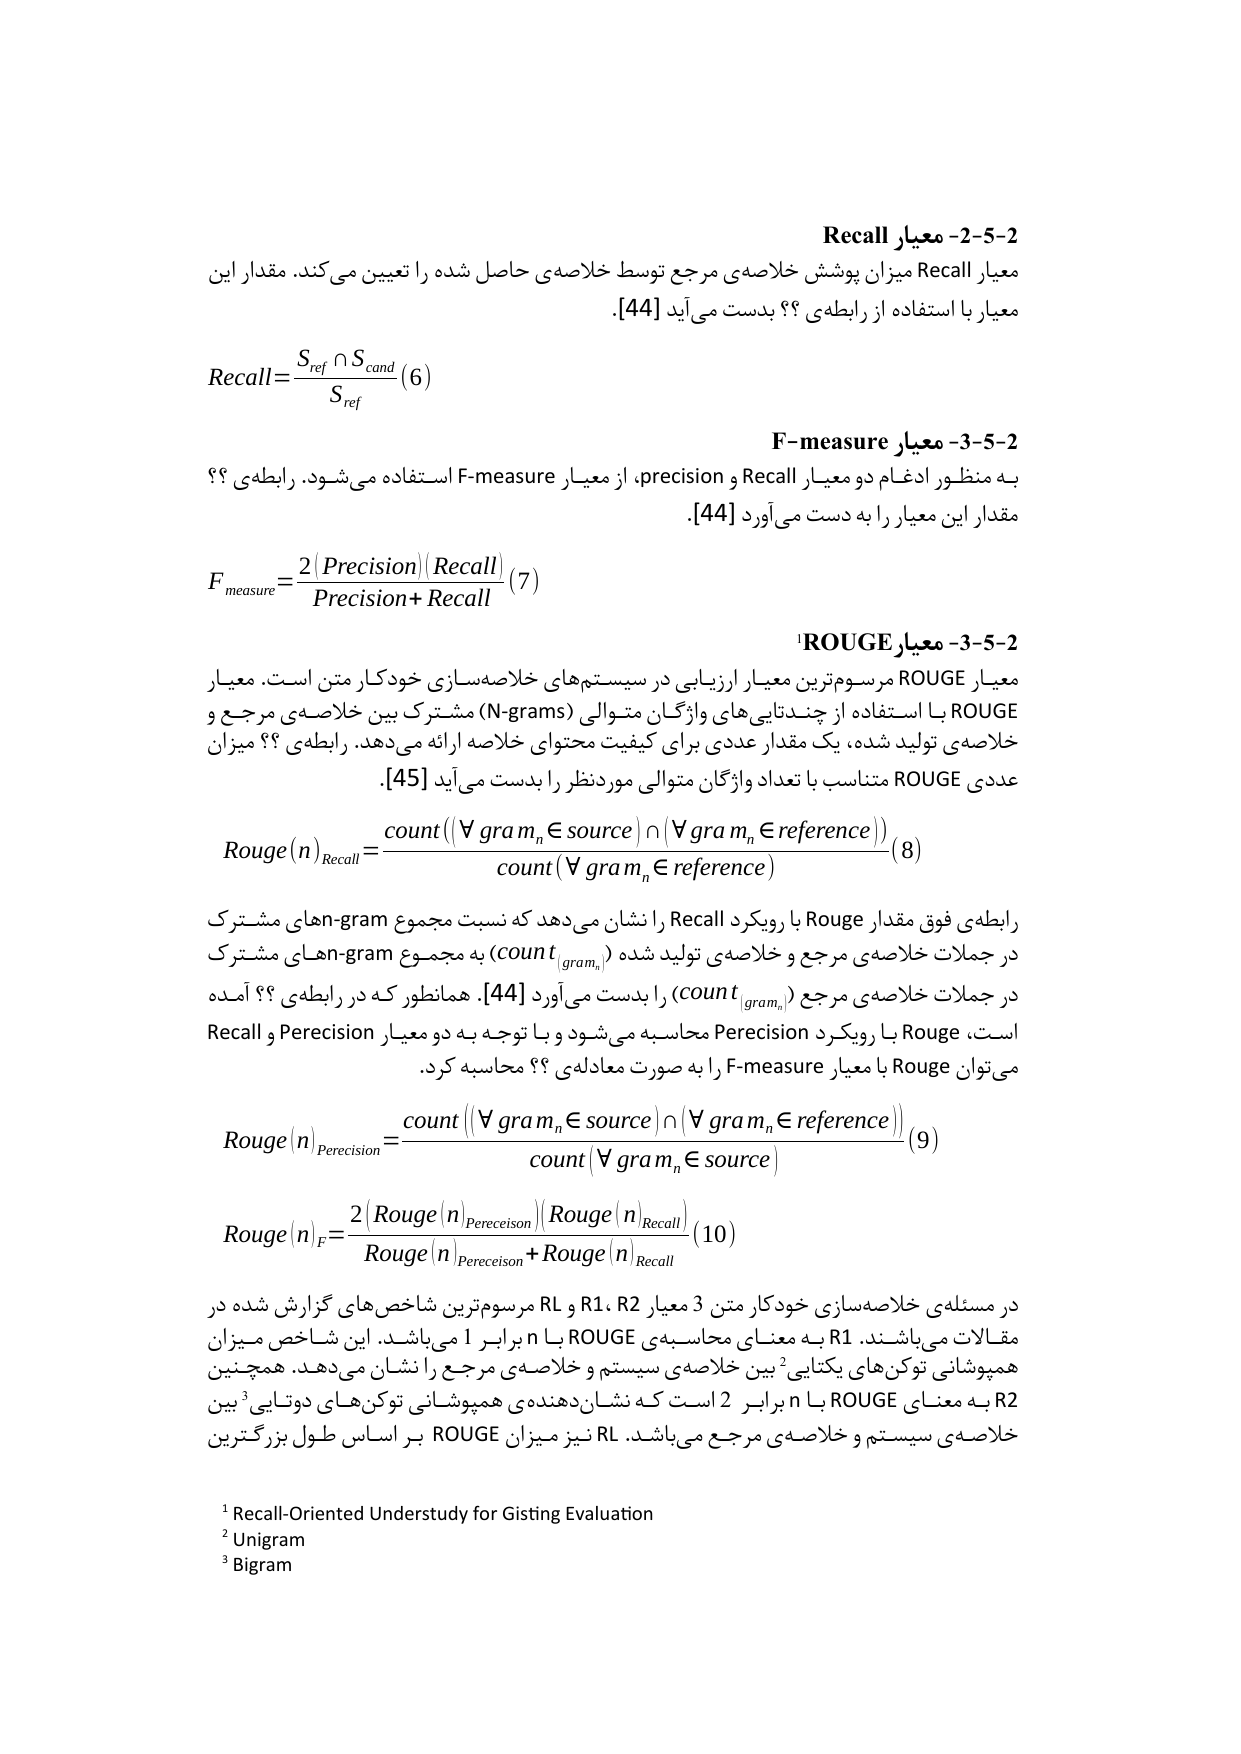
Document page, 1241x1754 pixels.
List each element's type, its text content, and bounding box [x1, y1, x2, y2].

subtitle 3-5-2- معیار F-measure [207, 430, 1018, 459]
subtitle 2-5-2- معیار Recall [207, 224, 1018, 253]
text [207, 1289, 1018, 1450]
subtitle 3-5-2- معیارROUGE‌‌ [207, 631, 1018, 661]
text رابطه‌ی فوق مقدار Rouge با رویکرد Recall را نشان می‌دهد که نسبت مجموع n-gramهای مشترک در جملات خلاصه‌ی مرجع و خلاصه‌ی تولید شده () به مجموع n-gramهای مشترک در جملات خلاصه‌ی مرجع () را بدست می‌آورد [44]. همانطور که در رابطه‌ی ؟؟ آمده است، Rouge با رویکرد Perecision محاسبه می‌شود و با توجه به دو معیار Perecision و Recall می‌توان Rouge با معیار F-measure را به صورت معادله‌ی ؟؟ محاسبه کرد. [207, 904, 1018, 1083]
text معیار ROUGE مرسوم‌ترین معیار ارزیابی در سیستم‌های خلاصه‌سازی خودکار متن است. معیار ROUGE با استفاده از چندتایی‌های واژگان متوالی (N-grams) مشترک بین خلاصه‌ی مرجع و خلاصه‌ی تولید شده، یک مقدار عددی برای کیفیت محتوای خلاصه ارائه می‌دهد. رابطه‌ی ؟؟ میزان عددی ROUGE متناسب با تعداد واژگان متوالی موردنظر را بدست می‌آید [45]. [207, 663, 1018, 795]
text به منظور ادغام دو معیار Recall و precision، از معیار F-measure استفاده می‌شود. رابطه‌ی ؟؟ مقدار این معیار را به دست می‌آورد [44]. [207, 461, 1018, 531]
text معیار Recall میزان پوشش خلاصه‌ی مرجع توسط خلاصه‌ی حاصل شده را تعیین می‌کند. مقدار این معیار با استفاده از رابطه‌ی ؟؟ بدست می‌آید [44]. [207, 256, 1018, 325]
